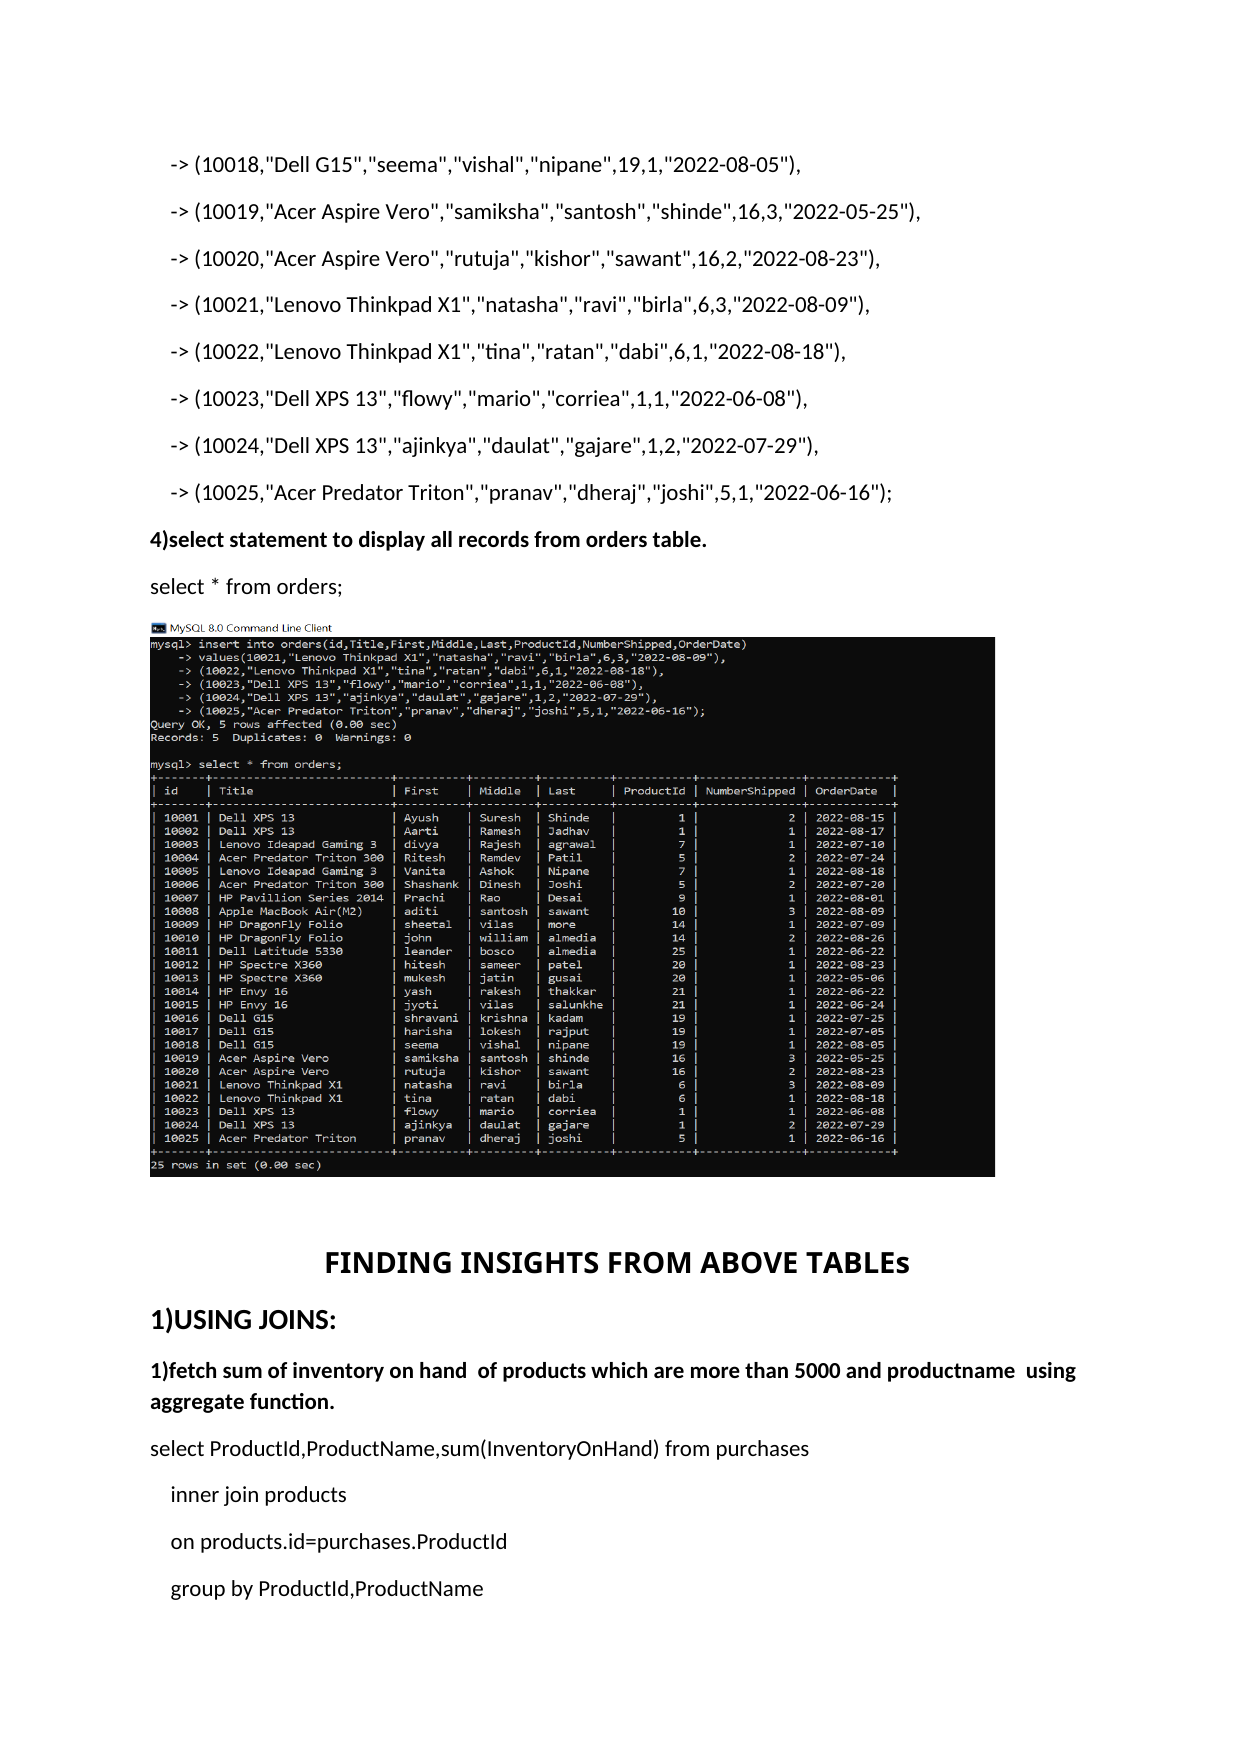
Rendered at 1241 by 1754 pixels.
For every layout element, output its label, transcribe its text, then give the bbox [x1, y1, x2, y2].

text on products.id=purchases.ProductId [150, 1527, 1090, 1555]
text -> (10020,"Acer Aspire Vero","rutuja","kishor","sawant",16,2,"2022-08-23"), [150, 244, 1090, 272]
text -> (10018,"Dell G15","seema","vishal","nipane",19,1,"2022-08-05"), [150, 150, 1090, 178]
text select ProductId,ProductName,sum(InventoryOnHand) from purchases [150, 1434, 1090, 1462]
text inner join products [150, 1481, 1090, 1508]
text -> (10022,"Lenovo Thinkpad X1","tina","ratan","dabi",6,1,"2022-08-18"), [150, 337, 1090, 366]
text -> (10023,"Dell XPS 13","flowy","mario","corriea",1,1,"2022-06-08"), [150, 384, 1090, 412]
text select * from orders; [150, 572, 1090, 600]
text 1)USING JOINS: [150, 1301, 1090, 1337]
picture [150, 618, 996, 1177]
text group by ProductId,ProductName [150, 1574, 1090, 1602]
text -> (10021,"Lenovo Thinkpad X1","natasha","ravi","birla",6,3,"2022-08-09"), [150, 291, 1090, 319]
text -> (10025,"Acer Predator Triton","pranav","dheraj","joshi",5,1,"2022-06-16"); [150, 478, 1090, 506]
text -> (10024,"Dell XPS 13","ajinkya","daulat","gajare",1,2,"2022-07-29"), [150, 431, 1090, 459]
text 1)fetch sum of inventory on hand of products which are more than 5000 and productname using aggregate function. [150, 1357, 1090, 1415]
text -> (10019,"Acer Aspire Vero","samiksha","santosh","shinde",16,3,"2022-05-25"), [150, 197, 1090, 225]
text 4)select statement to display all records from orders table. [150, 525, 1090, 553]
text FINDING INSIGHTS FROM ABOVE TABLEs [150, 1242, 1090, 1282]
